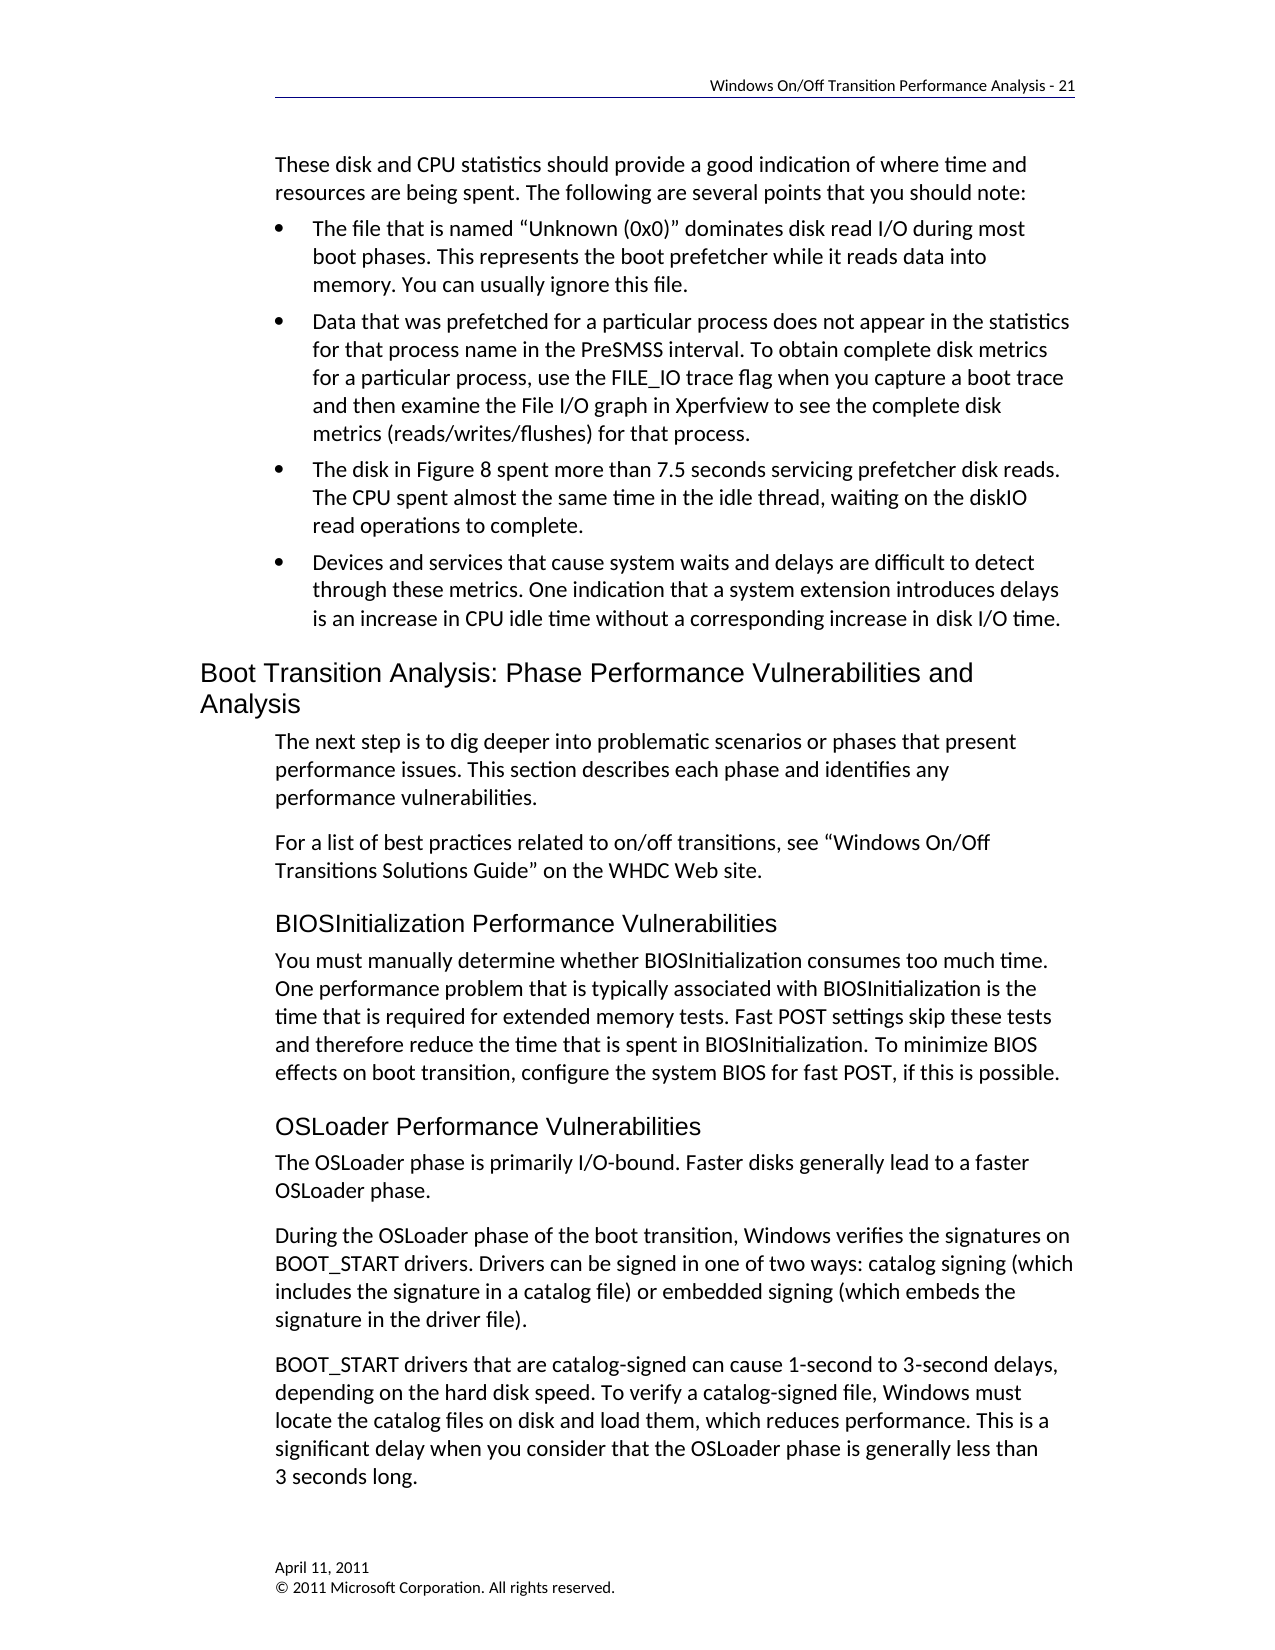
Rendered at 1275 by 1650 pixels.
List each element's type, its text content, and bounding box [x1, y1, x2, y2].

text These disk and CPU statistics should provide a good indication of where time and resources are being spent. The following are several points that you should note: [275, 150, 1075, 206]
subtitle OSLoader Performance Vulnerabilities [275, 1111, 1075, 1140]
text During the OSLoader phase of the boot transition, Windows verifies the signatures on BOOT_START drivers. Drivers can be signed in one of two ways: catalog signing (which includes the signature in a catalog file) or embedded signing (which embeds the signature in the driver file). [275, 1221, 1075, 1333]
subtitle BIOSInitialization Performance Vulnerabilities [275, 909, 1075, 938]
list Data that was prefetched for a particular process does not appear in the statistics for that process name in the PreSMSS interval. To obtain complete disk metrics for a particular process, use the FILE_IO trace flag when you capture a boot trace and then examine the File I/O graph in Xperfview to see the complete disk metrics (reads/writes/flushes) for that process. [275, 307, 1075, 447]
text The OSLoader phase is primarily I/O-bound. Faster disks generally lead to a faster OSLoader phase. [275, 1148, 1075, 1204]
text BOOT_START drivers that are catalog-signed can cause 1-second to 3-second delays, depending on the hard disk speed. To verify a catalog-signed file, Windows must locate the catalog files on disk and load them, which reduces performance. This is a significant delay when you consider that the OSLoader phase is generally less than 3 seconds long. [275, 1350, 1075, 1490]
list Devices and services that cause system waits and delays are difficult to detect through these metrics. One indication that a system extension introduces delays is an increase in CPU idle time without a corresponding increase in disk I/O time. [275, 548, 1075, 632]
text For a list of best practices related to on/off transitions, see “Windows On/Off Transitions Solutions Guide” on the WHDC Web site. [275, 828, 1075, 884]
list The file that is named “Unknown (0x0)” dominates disk read I/O during most boot phases. This represents the boot prefetcher while it reads data into memory. You can usually ignore this file. [275, 214, 1075, 298]
text You must manually determine whether BIOSInitialization consumes too much time. One performance problem that is typically associated with BIOSInitialization is the time that is required for extended memory tests. Fast POST settings skip these tests and therefore reduce the time that is spent in BIOSInitialization. To minimize BIOS effects on boot transition, configure the system BIOS for fast POST, if this is possible. [275, 946, 1075, 1086]
text The next step is to dig deeper into problematic scenarios or phases that present performance issues. This section describes each phase and identifies any performance vulnerabilities. [275, 727, 1075, 812]
list The disk in Figure 8 spent more than 7.5 seconds servicing prefetcher disk reads. The CPU spent almost the same time in the idle thread, waiting on the diskIO read operations to complete. [275, 455, 1075, 539]
subtitle Boot Transition Analysis: Phase Performance Vulnerabilities and Analysis [200, 657, 1075, 719]
